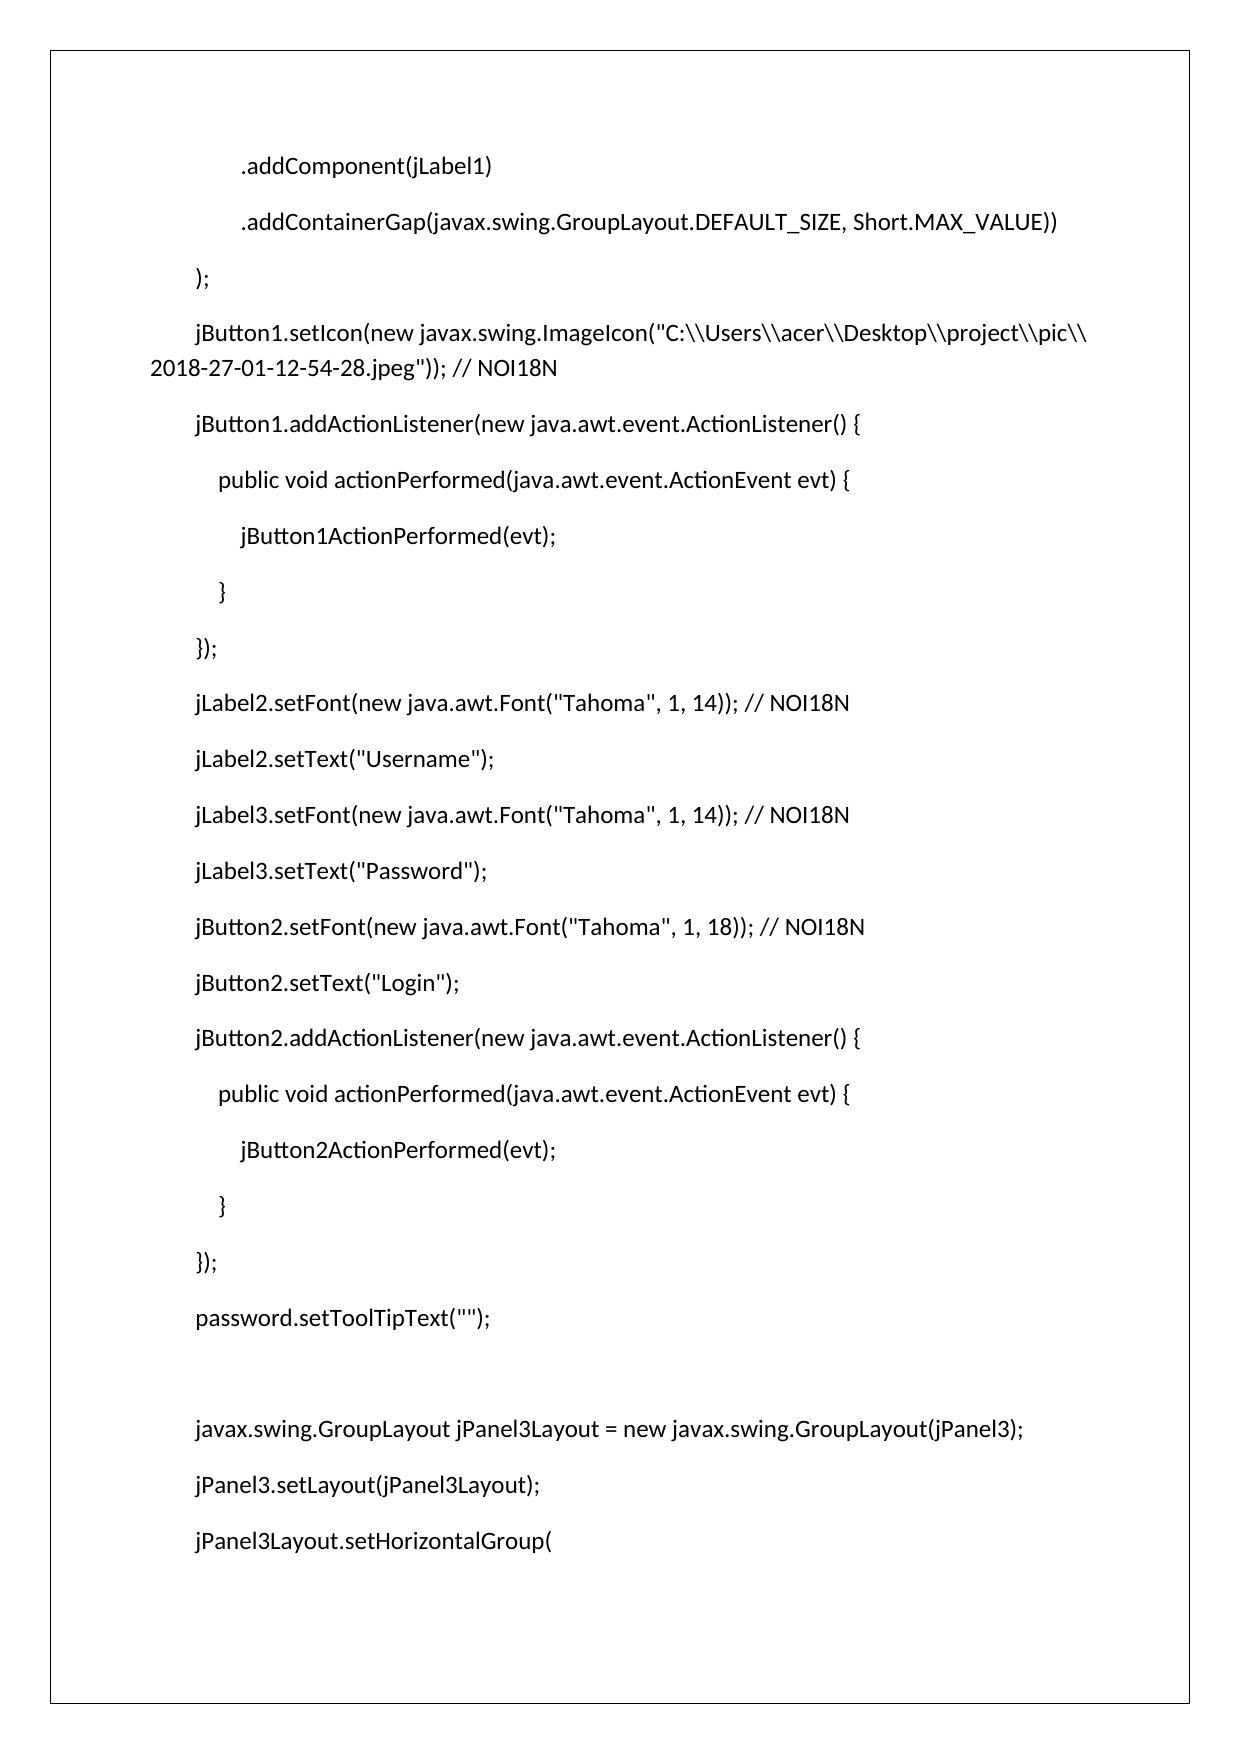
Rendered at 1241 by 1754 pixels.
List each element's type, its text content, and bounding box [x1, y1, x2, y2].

text jButton2ActionPerformed(evt); [150, 1134, 1090, 1165]
text jPanel3Layout.setHorizontalGroup( [150, 1525, 1090, 1556]
text .addComponent(jLabel1) [150, 150, 1090, 181]
text }); [150, 632, 1090, 662]
text password.setToolTipText(""); [150, 1302, 1090, 1332]
text jButton1.addActionListener(new java.awt.event.ActionListener() { [150, 408, 1090, 439]
text jButton1.setIcon(new javax.swing.ImageIcon("C:\\Users\\acer\\Desktop\\project\\pic\\2018-27-01-12-54-28.jpeg")); // NOI18N [150, 317, 1090, 383]
text jPanel3.setLayout(jPanel3Layout); [150, 1469, 1090, 1500]
text public void actionPerformed(java.awt.event.ActionEvent evt) { [150, 464, 1090, 495]
text public void actionPerformed(java.awt.event.ActionEvent evt) { [150, 1078, 1090, 1109]
text jButton2.setText("Login"); [150, 967, 1090, 997]
text jButton1ActionPerformed(evt); [150, 520, 1090, 551]
text } [150, 576, 1090, 606]
text jButton2.setFont(new java.awt.Font("Tahoma", 1, 18)); // NOI18N [150, 911, 1090, 941]
text }); [150, 1246, 1090, 1276]
text javax.swing.GroupLayout jPanel3Layout = new javax.swing.GroupLayout(jPanel3); [150, 1413, 1090, 1444]
text jLabel3.setFont(new java.awt.Font("Tahoma", 1, 14)); // NOI18N [150, 799, 1090, 830]
text ); [150, 262, 1090, 292]
text jLabel3.setText("Password"); [150, 855, 1090, 886]
text jLabel2.setText("Username"); [150, 743, 1090, 774]
text } [150, 1190, 1090, 1221]
text .addContainerGap(javax.swing.GroupLayout.DEFAULT_SIZE, Short.MAX_VALUE)) [150, 206, 1090, 236]
text jButton2.addActionListener(new java.awt.event.ActionListener() { [150, 1022, 1090, 1053]
text jLabel2.setFont(new java.awt.Font("Tahoma", 1, 14)); // NOI18N [150, 687, 1090, 718]
